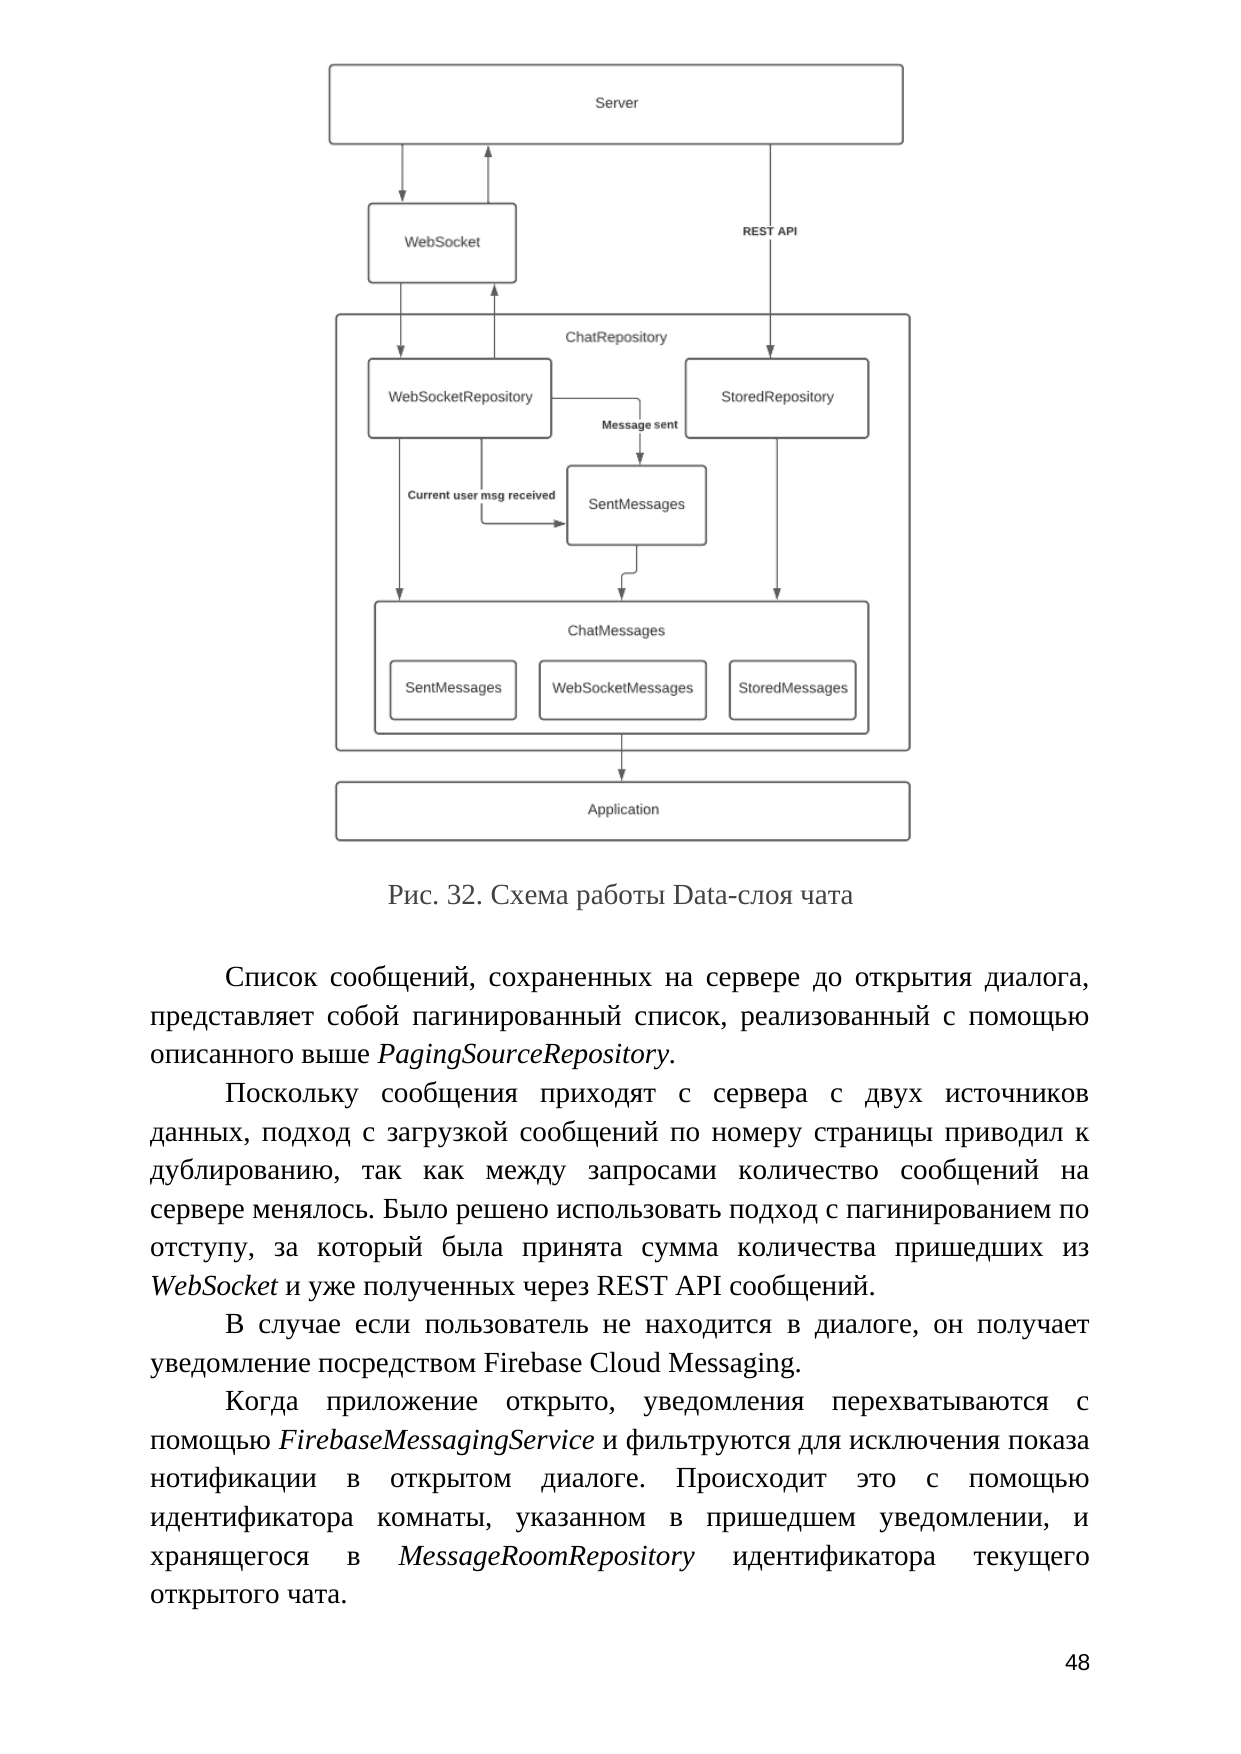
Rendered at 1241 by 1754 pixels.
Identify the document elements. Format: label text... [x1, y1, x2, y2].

text Поскольку сообщения приходят с сервера с двух источников данных, подход с загрузкой сообщений по номеру страницы приводил к дублированию, так как между запросами количество сообщений на сервере менялось. Было решено использовать подход с пагинированием по отступу, за который была принята сумма количества пришедших из WebSocket и уже полученных через REST API сообщений. [150, 1075, 1090, 1301]
text Когда приложение открыто, уведомления перехватываются с помощью FirebaseMessagingService и фильтруются для исключения показа нотификации в открытом диалоге. Происходит это с помощью идентификатора комнаты, указанном в пришедшем уведомлении, и хранящегося в MessageRoomRepository идентификатора текущего открытого чата. [150, 1383, 1090, 1610]
table_header [150, 44, 1091, 867]
table_cell Рис. 32. Схема работы Data-слоя чата [150, 867, 1091, 921]
picture [312, 54, 928, 853]
text Список сообщений, сохраненных на сервере до открытия диалога, представляет собой пагинированный список, реализованный с помощью описанного выше PagingSourceRepository. [150, 959, 1090, 1070]
text В случае если пользователь не находится в диалоге, он получает уведомление посредством Firebase Cloud Messaging. [150, 1306, 1090, 1378]
